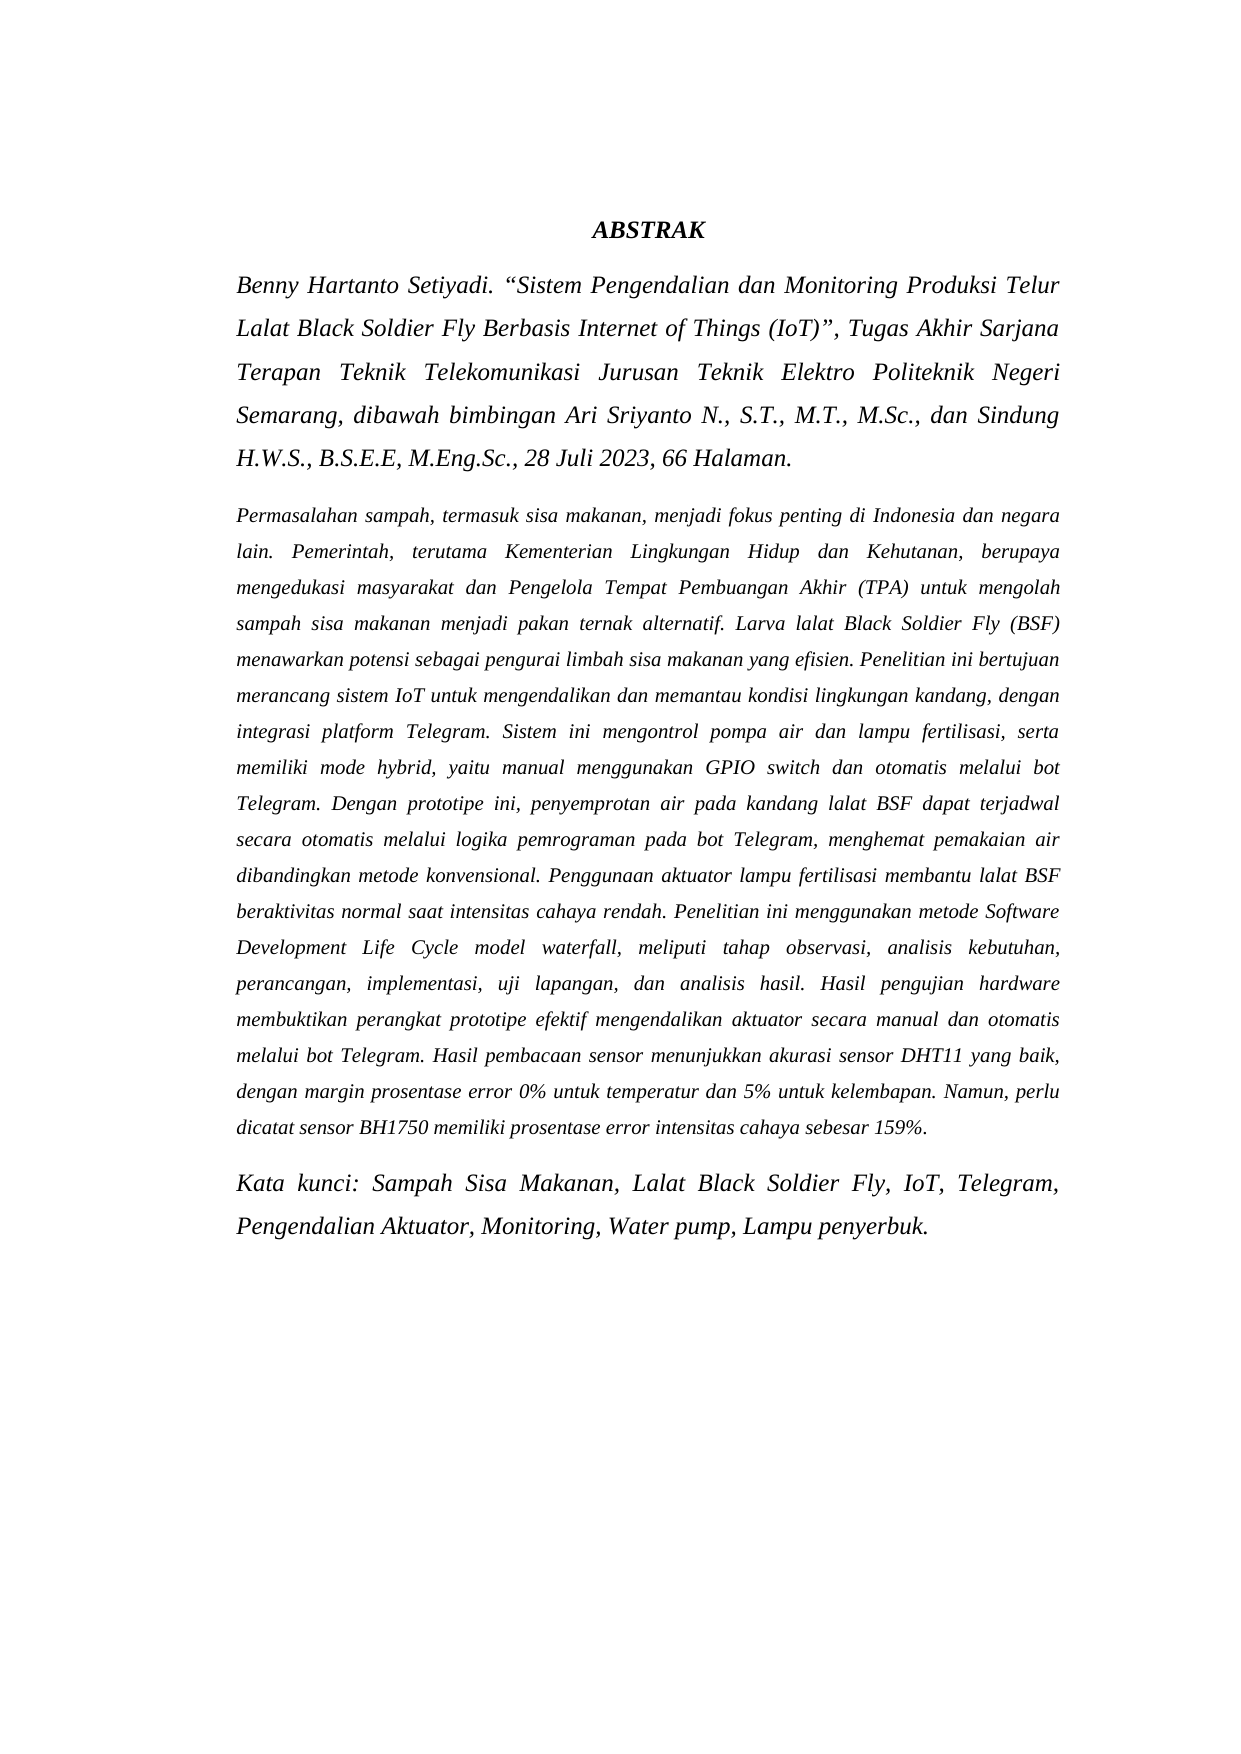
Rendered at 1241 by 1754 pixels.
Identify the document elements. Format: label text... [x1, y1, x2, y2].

text Permasalahan sampah, termasuk sisa makanan, menjadi fokus penting di Indonesia dan negara lain. Pemerintah, terutama Kementerian Lingkungan Hidup dan Kehutanan, berupaya mengedukasi masyarakat dan Pengelola Tempat Pembuangan Akhir (TPA) untuk mengolah sampah sisa makanan menjadi pakan ternak alternatif. Larva lalat Black Soldier Fly (BSF) menawarkan potensi sebagai pengurai limbah sisa makanan yang efisien. Penelitian ini bertujuan merancang sistem IoT untuk mengendalikan dan memantau kondisi lingkungan kandang, dengan integrasi platform Telegram. Sistem ini mengontrol pompa air dan lampu fertilisasi, serta memiliki mode hybrid, yaitu manual menggunakan GPIO switch dan otomatis melalui bot Telegram. Dengan prototipe ini, penyemprotan air pada kandang lalat BSF dapat terjadwal secara otomatis melalui logika pemrograman pada bot Telegram, menghemat pemakaian air dibandingkan metode konvensional. Penggunaan aktuator lampu fertilisasi membantu lalat BSF beraktivitas normal saat intensitas cahaya rendah. Penelitian ini menggunakan metode Software Development Life Cycle model waterfall, meliputi tahap observasi, analisis kebutuhan, perancangan, implementasi, uji lapangan, dan analisis hasil. Hasil pengujian hardware membuktikan perangkat prototipe efektif mengendalikan aktuator secara manual dan otomatis melalui bot Telegram. Hasil pembacaan sensor menunjukkan akurasi sensor DHT11 yang baik, dengan margin prosentase error 0% untuk temperatur dan 5% untuk kelembapan. Namun, perlu dicatat sensor BH1750 memiliki prosentase error intensitas cahaya sebesar 159%. [236, 503, 1063, 1139]
text Benny Hartanto Setiyadi. “Sistem Pengendalian dan Monitoring Produksi Telur Lalat Black Soldier Fly Berbasis Internet of Things (IoT)”, Tugas Akhir Sarjana Terapan Teknik Telekomunikasi Jurusan Teknik Elektro Politeknik Negeri Semarang, dibawah bimbingan Ari Sriyanto N., S.T., M.T., M.Sc., dan Sindung H.W.S., B.S.E.E, M.Eng.Sc., 28 Juli 2023, 66 Halaman. [236, 270, 1063, 472]
subtitle ABSTRAK [236, 215, 1063, 243]
text Kata kunci: Sampah Sisa Makanan, Lalat Black Soldier Fly, IoT, Telegram, Pengendalian Aktuator, Monitoring, Water pump, Lampu penyerbuk. [236, 1168, 1063, 1240]
